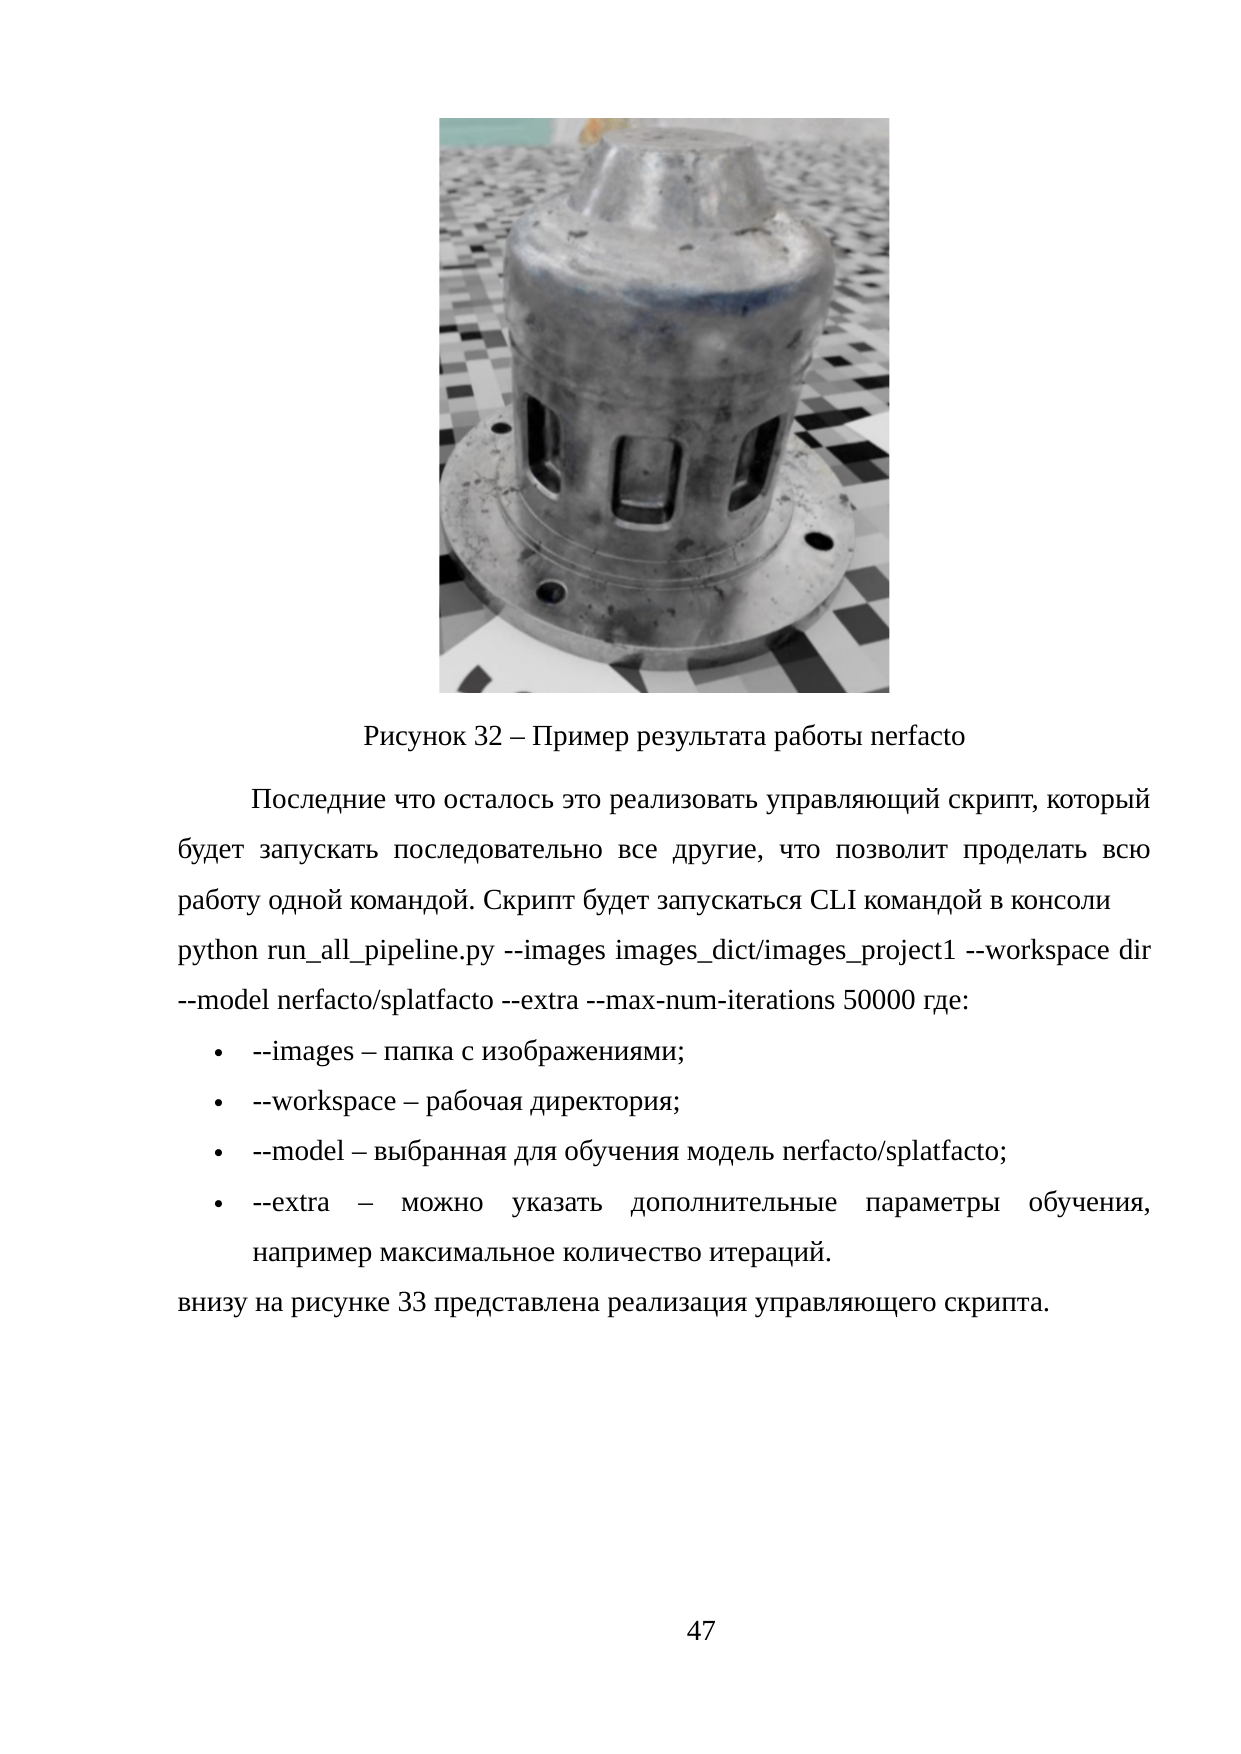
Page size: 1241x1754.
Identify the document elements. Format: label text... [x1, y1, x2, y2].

text внизу на рисунке 33 представлена реализация управляющего скрипта. [177, 1284, 1152, 1318]
text Последние что осталось это реализовать управляющий скрипт, который будет запускать последовательно все другие, что позволит проделать всю работу одной командой. Скрипт будет запускаться CLI командой в консоли [177, 781, 1152, 915]
list --workspace – рабочая директория; [215, 1083, 1152, 1117]
list --extra – можно указать дополнительные параметры обучения, например максимальное количество итераций. [215, 1184, 1152, 1267]
list --model – выбранная для обучения модель nerfacto/splatfacto; [215, 1133, 1152, 1167]
text Рисунок 32 – Пример результата работы nerfacto [177, 718, 1152, 752]
picture [439, 118, 890, 693]
list --images – папка с изображениями; [215, 1033, 1152, 1066]
text python run_all_pipeline.py --images images_dict/images_project1 --workspace dir --model nerfacto/splatfacto --extra --max-num-iterations 50000 где: [177, 932, 1152, 1016]
